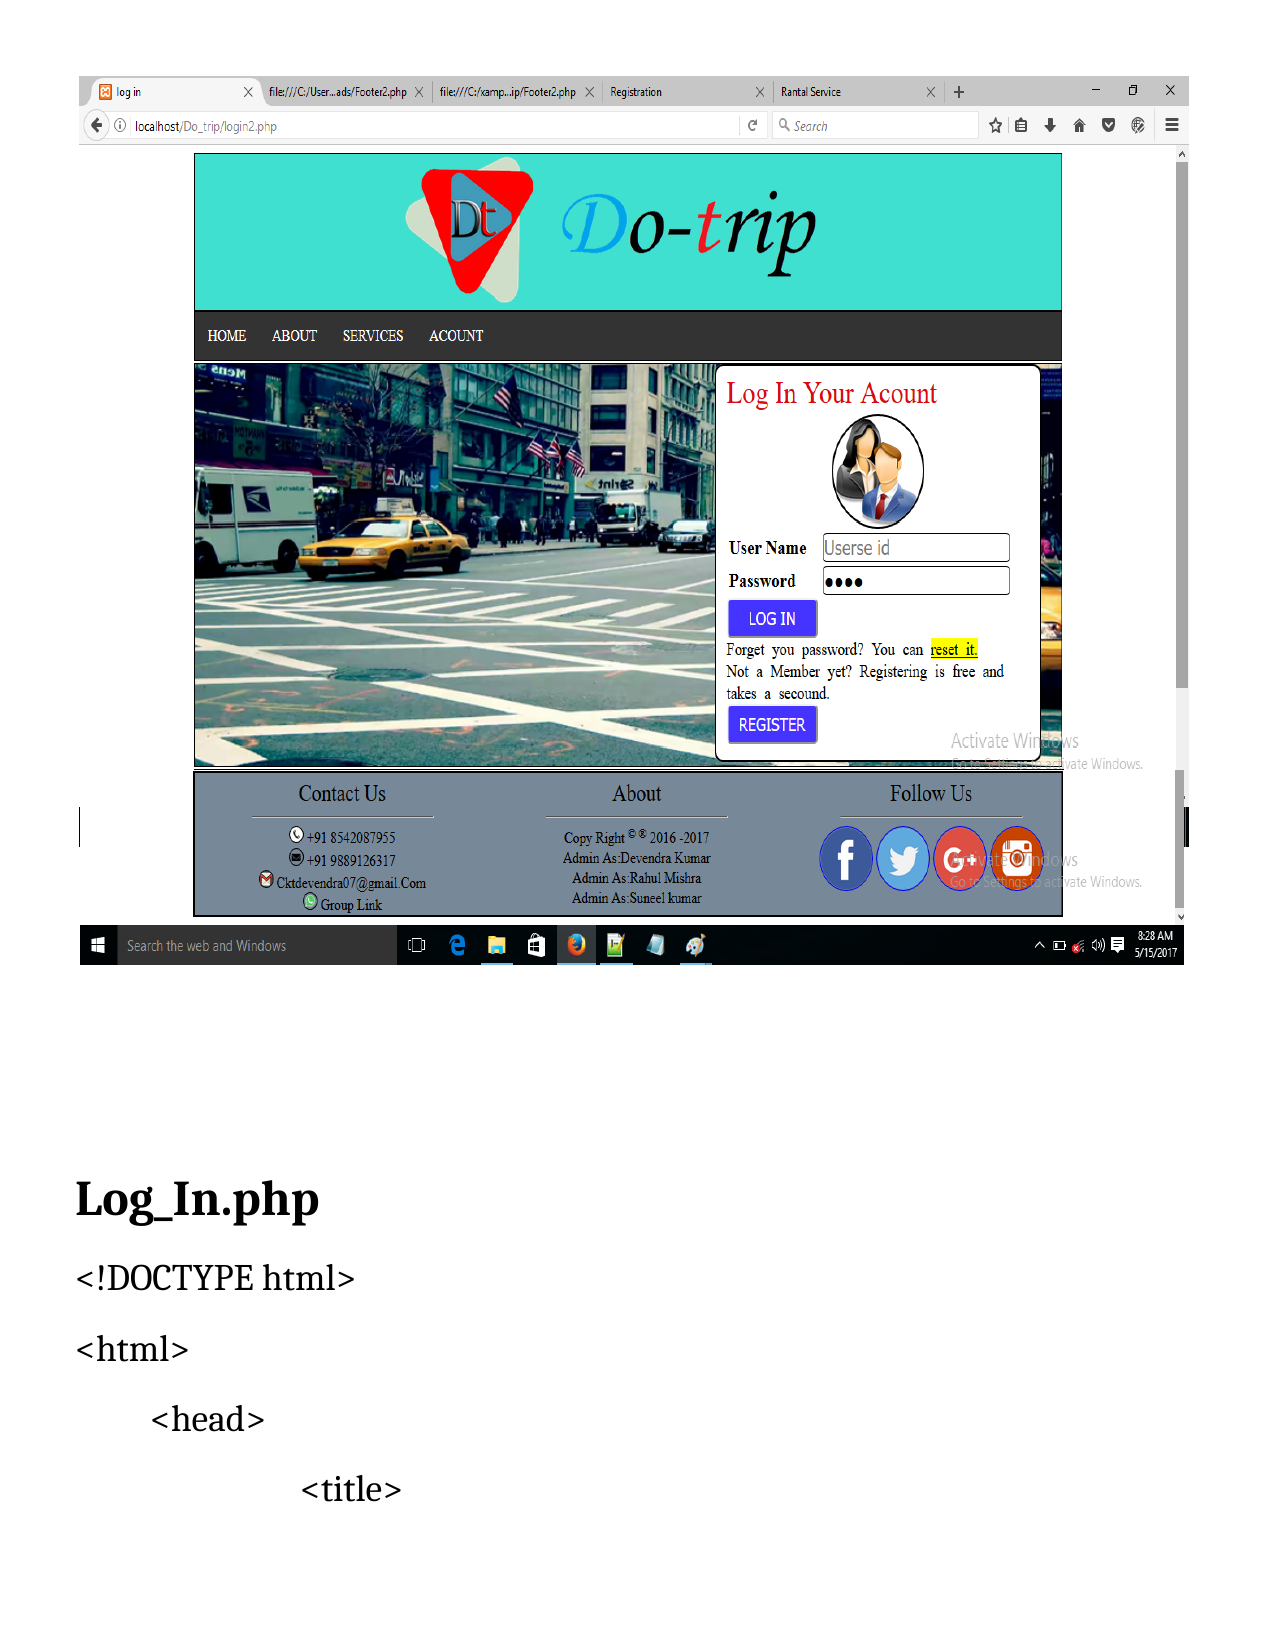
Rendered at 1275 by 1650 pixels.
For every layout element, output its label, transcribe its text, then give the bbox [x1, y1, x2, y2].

picture [79, 75, 1196, 972]
text Log_In.php [75, 1170, 1200, 1227]
text <title> [75, 1468, 1200, 1511]
text <!DOCTYPE html> [75, 1257, 1200, 1300]
text <html> [75, 1327, 1200, 1370]
text <head> [75, 1398, 1200, 1441]
